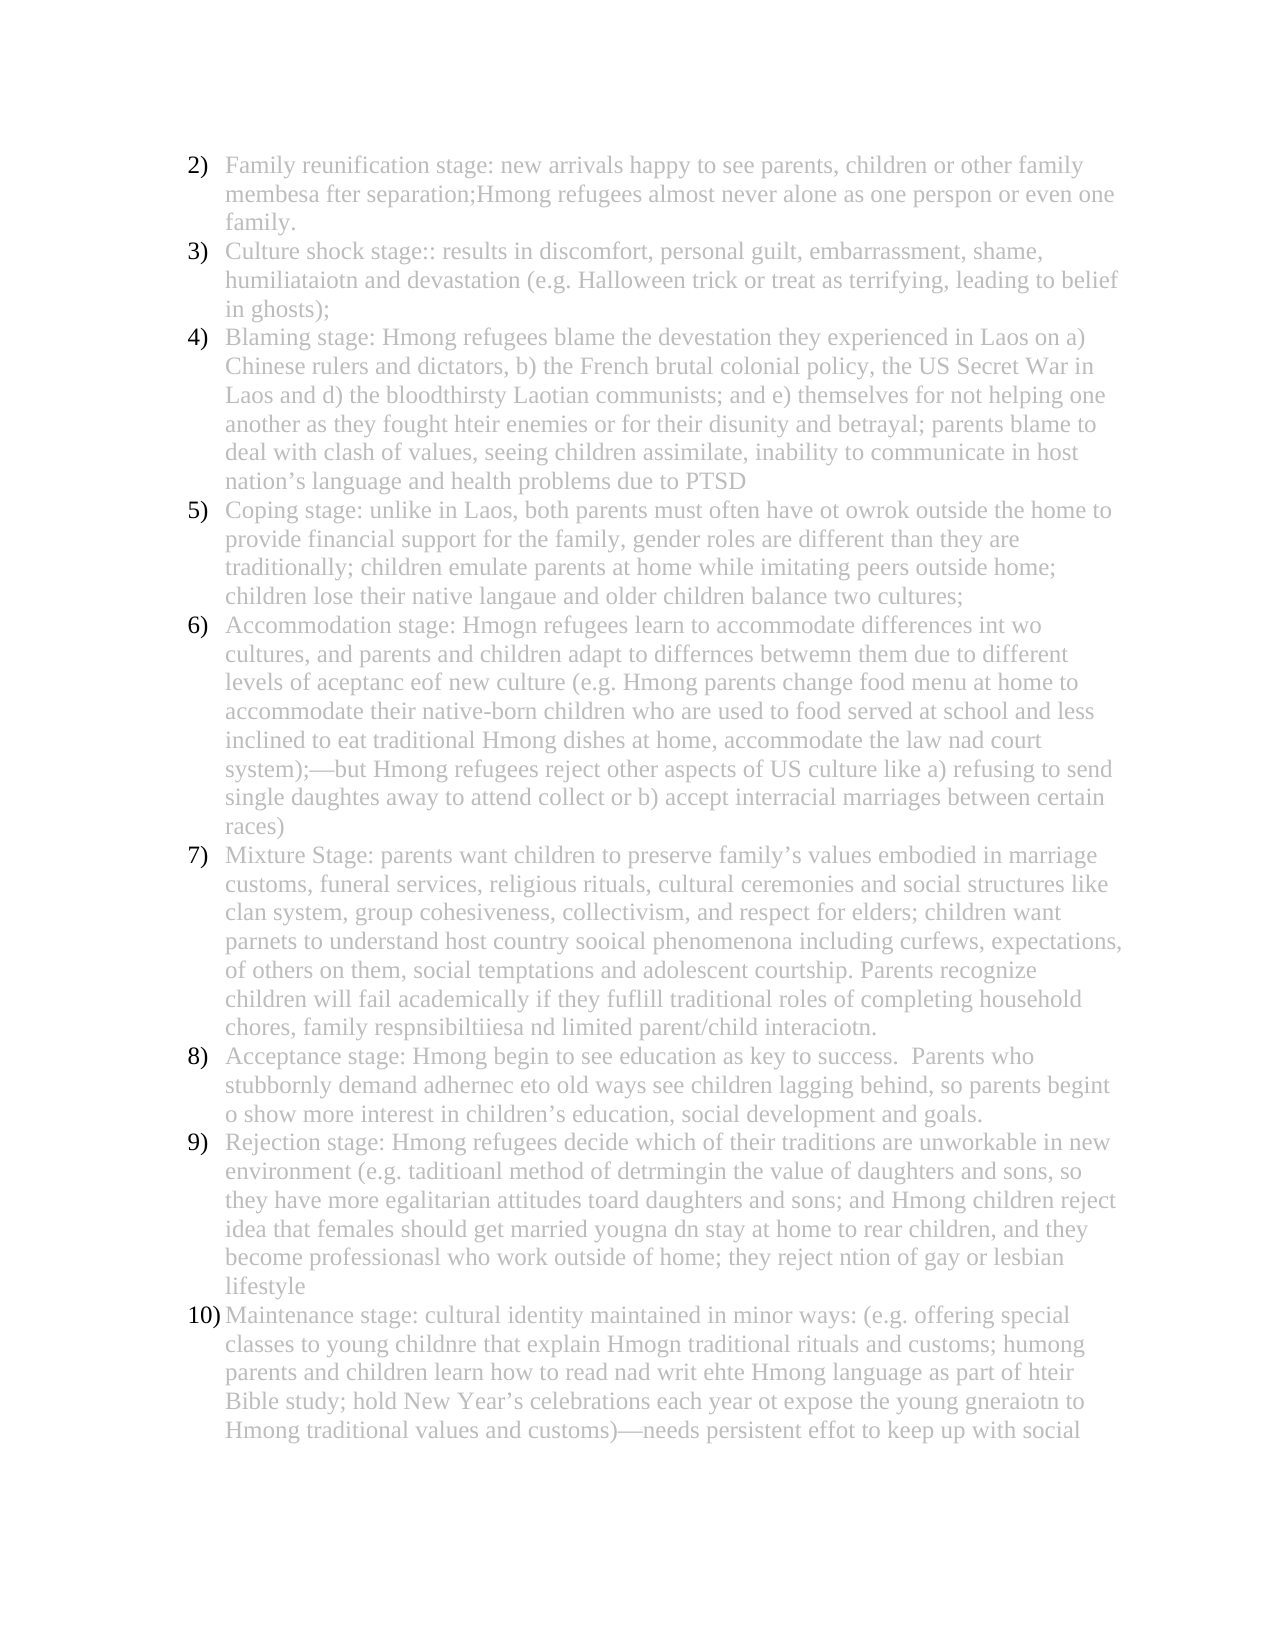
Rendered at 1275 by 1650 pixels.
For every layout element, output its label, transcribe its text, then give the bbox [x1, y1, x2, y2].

list Family reunification stage: new arrivals happy to see parents, children or other family membesa fter separation;Hmong refugees almost never alone as one perspon or even one family. [187, 150, 1125, 236]
list Culture shock stage:: results in discomfort, personal guilt, embarrassment, shame, humiliataiotn and devastation (e.g. Halloween trick or treat as terrifying, leading to belief in ghosts); [187, 236, 1125, 322]
list Acceptance stage: Hmong begin to see education as key to success. Parents who stubbornly demand adhernec eto old ways see children lagging behind, so parents begint o show more interest in children’s education, social development and goals. [187, 1041, 1125, 1127]
list Accommodation stage: Hmogn refugees learn to accommodate differences int wo cultures, and parents and children adapt to differnces betwemn them due to different levels of aceptanc eof new culture (e.g. Hmong parents change food menu at home to accommodate their native-born children who are used to food served at school and less inclined to eat traditional Hmong dishes at home, accommodate the law nad court system);—but Hmong refugees reject other aspects of US culture like a) refusing to send single daughtes away to attend collect or b) accept interracial marriages between certain races) [187, 610, 1125, 840]
list Coping stage: unlike in Laos, both parents must often have ot owrok outside the home to provide financial support for the family, gender roles are different than they are traditionally; children emulate parents at home while imitating peers outside home; children lose their native langaue and older children balance two cultures; [187, 495, 1125, 610]
list Blaming stage: Hmong refugees blame the devestation they experienced in Laos on a) Chinese rulers and dictators, b) the French brutal colonial policy, the US Secret War in Laos and d) the bloodthirsty Laotian communists; and e) themselves for not helping one another as they fought hteir enemies or for their disunity and betrayal; parents blame to deal with clash of values, seeing children assimilate, inability to communicate in host nation’s language and health problems due to PTSD [187, 322, 1125, 495]
list Rejection stage: Hmong refugees decide which of their traditions are unworkable in new environment (e.g. taditioanl method of detrmingin the value of daughters and sons, so they have more egalitarian attitudes toard daughters and sons; and Hmong children reject idea that females should get married yougna dn stay at home to rear children, and they become professionasl who work outside of home; they reject ntion of gay or lesbian lifestyle [187, 1127, 1125, 1300]
list Mixture Stage: parents want children to preserve family’s values embodied in marriage customs, funeral services, religious rituals, cultural ceremonies and social structures like clan system, group cohesiveness, collectivism, and respect for elders; children want parnets to understand host country sooical phenomenona including curfews, expectations, of others on them, social temptations and adolescent courtship. Parents recognize children will fail academically if they fuflill traditional roles of completing household chores, family respnsibiltiiesa nd limited parent/child interaciotn. [187, 840, 1125, 1041]
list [187, 1300, 1125, 1444]
